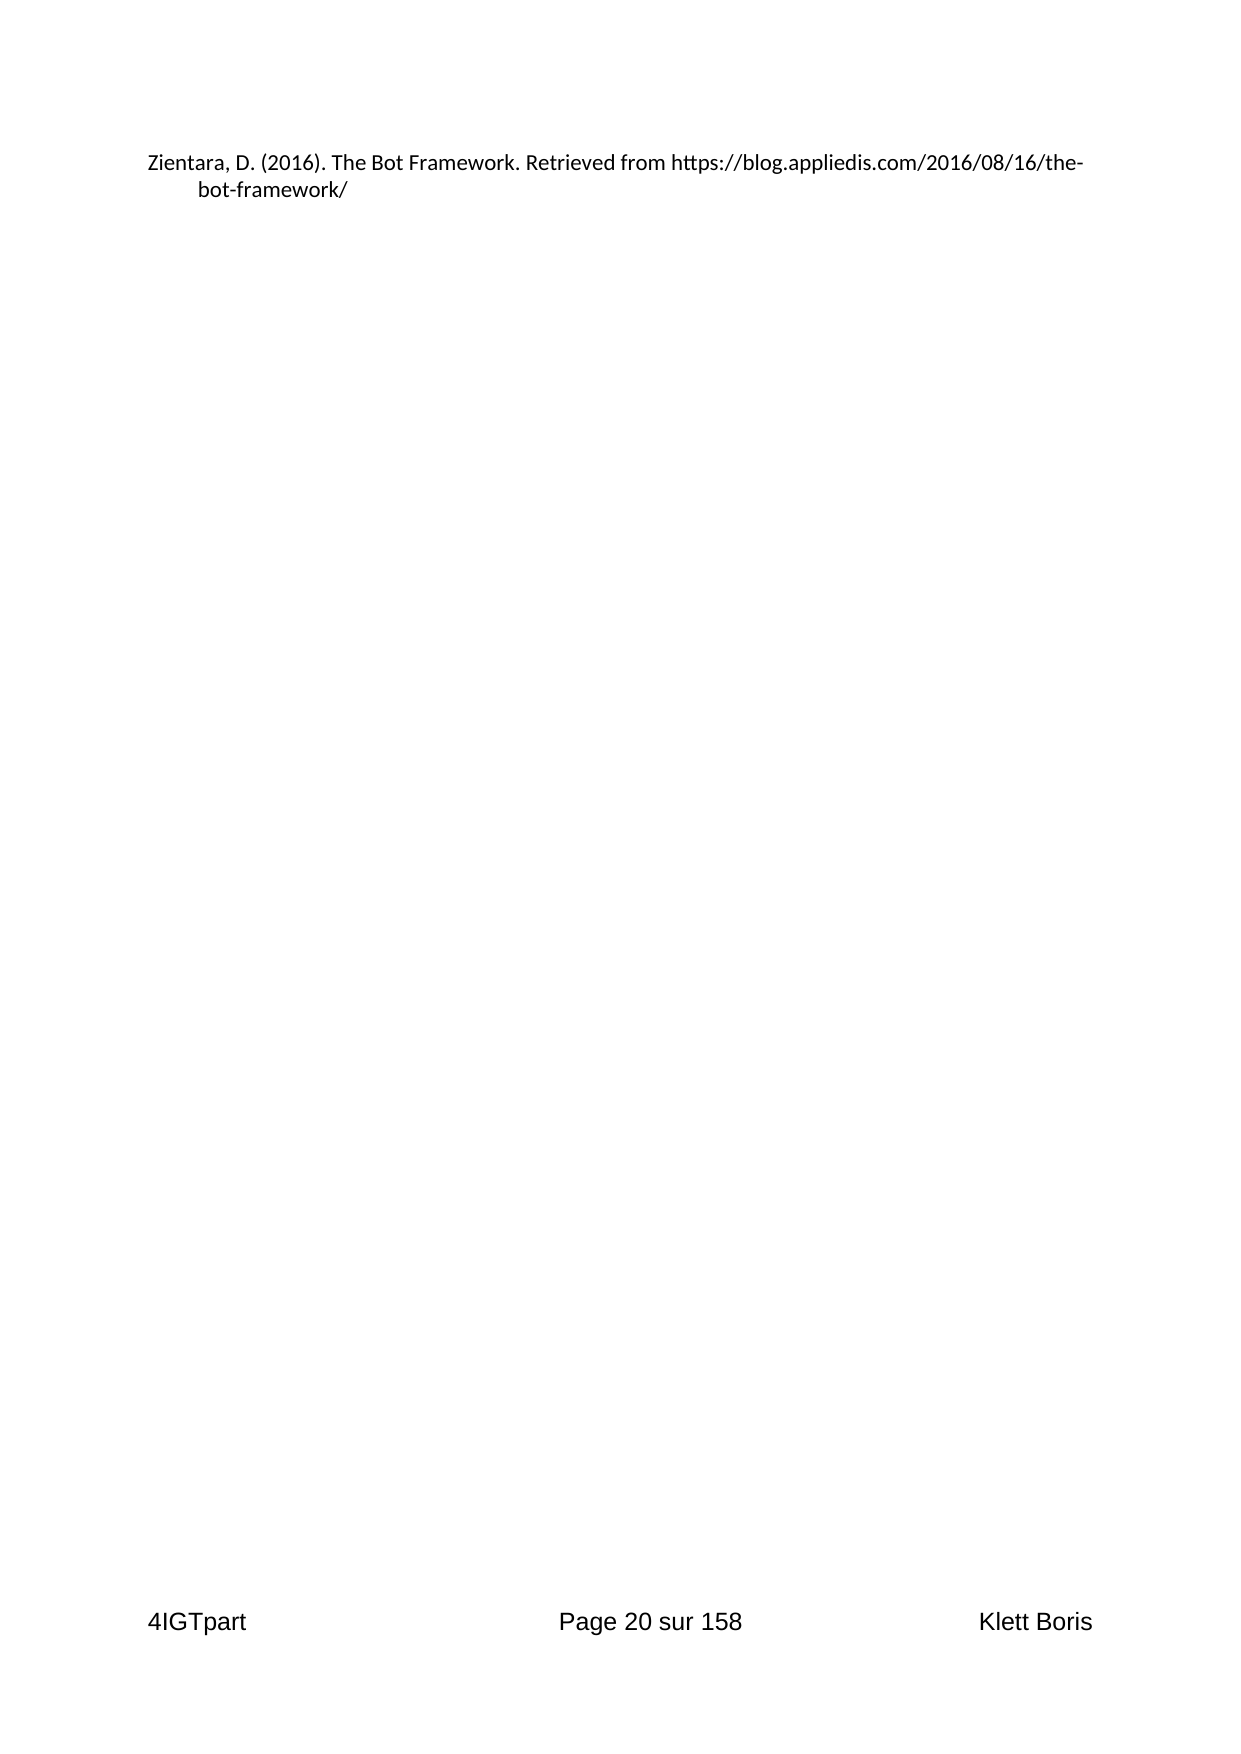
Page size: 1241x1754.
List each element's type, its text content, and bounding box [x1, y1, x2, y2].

text Zientara, D. (2016). The Bot Framework. Retrieved from https://blog.appliedis.com/2016/08/16/the-bot-framework/ [148, 148, 1093, 204]
